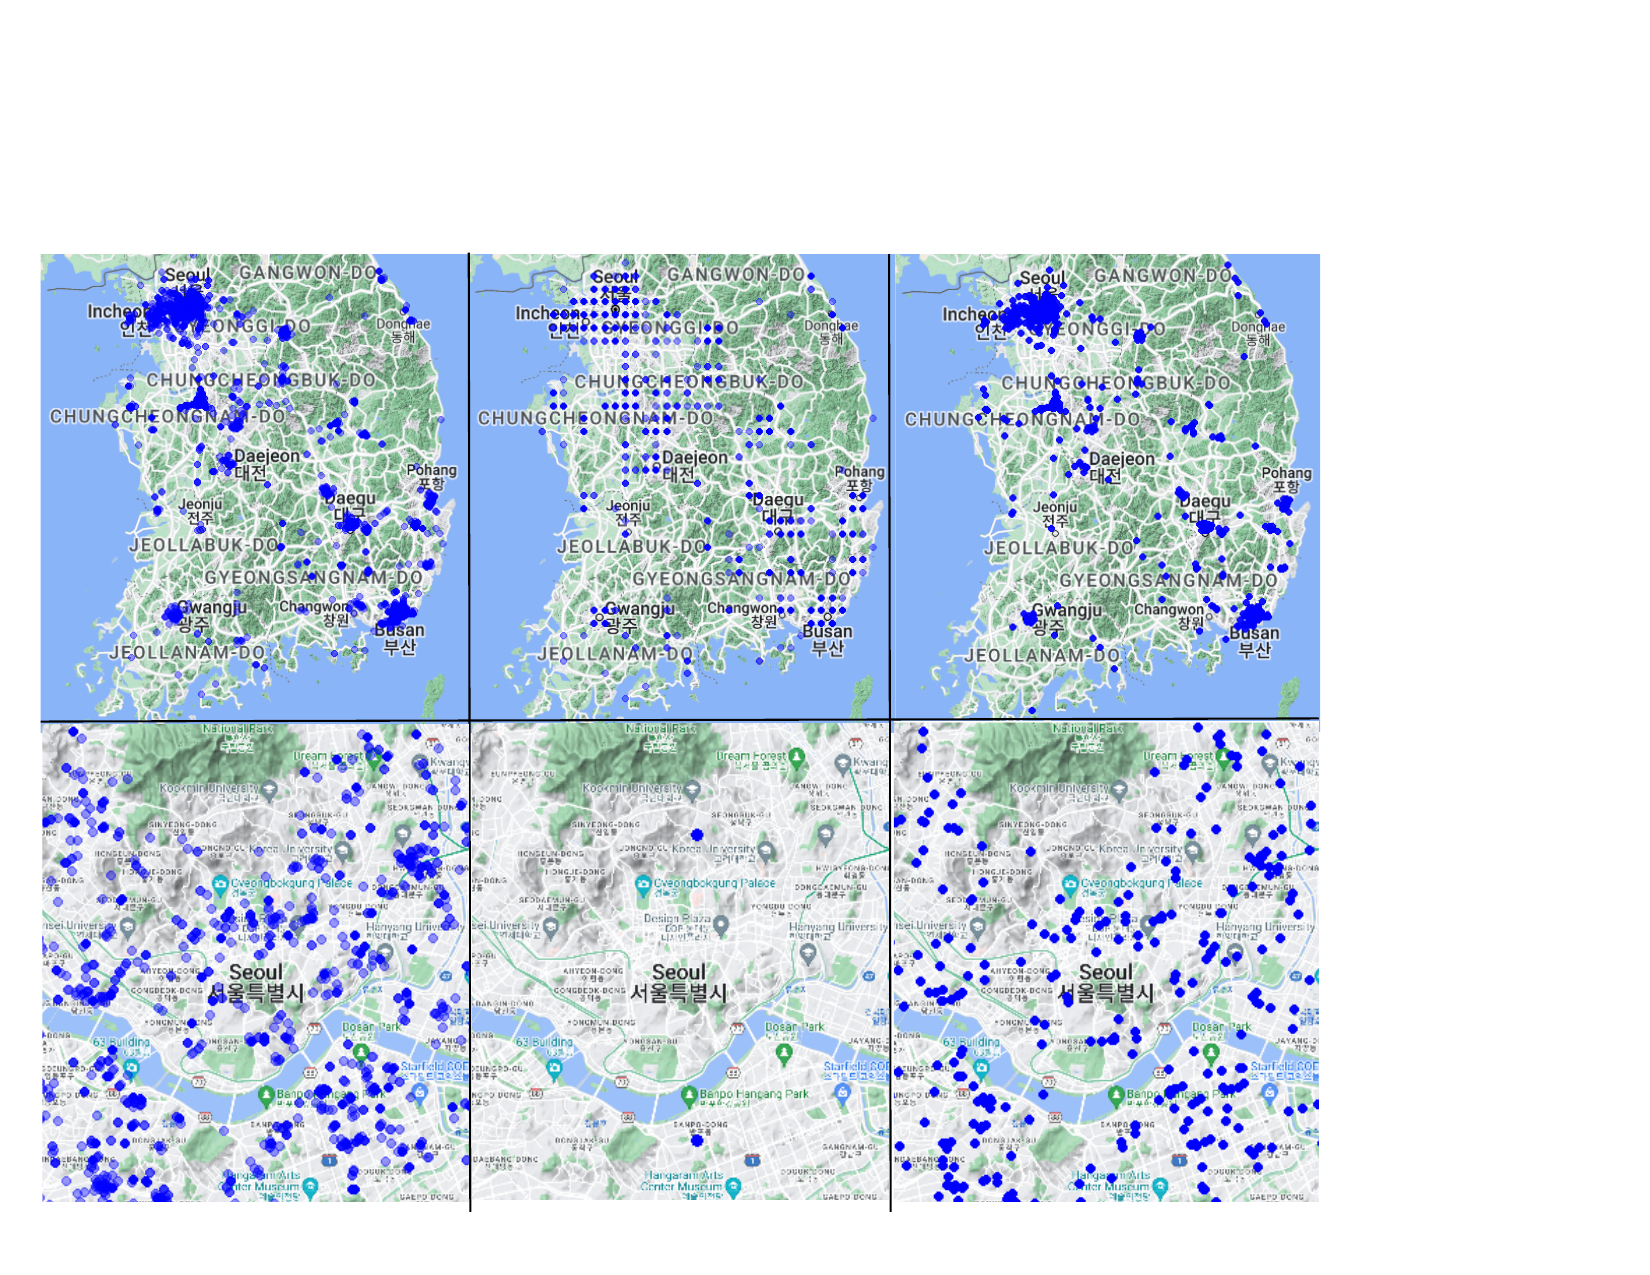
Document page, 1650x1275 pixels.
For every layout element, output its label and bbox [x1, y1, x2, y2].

picture [470, 254, 888, 719]
picture [471, 721, 889, 1200]
picture [40, 722, 469, 1202]
picture [891, 254, 1321, 1202]
picture [40, 254, 468, 720]
